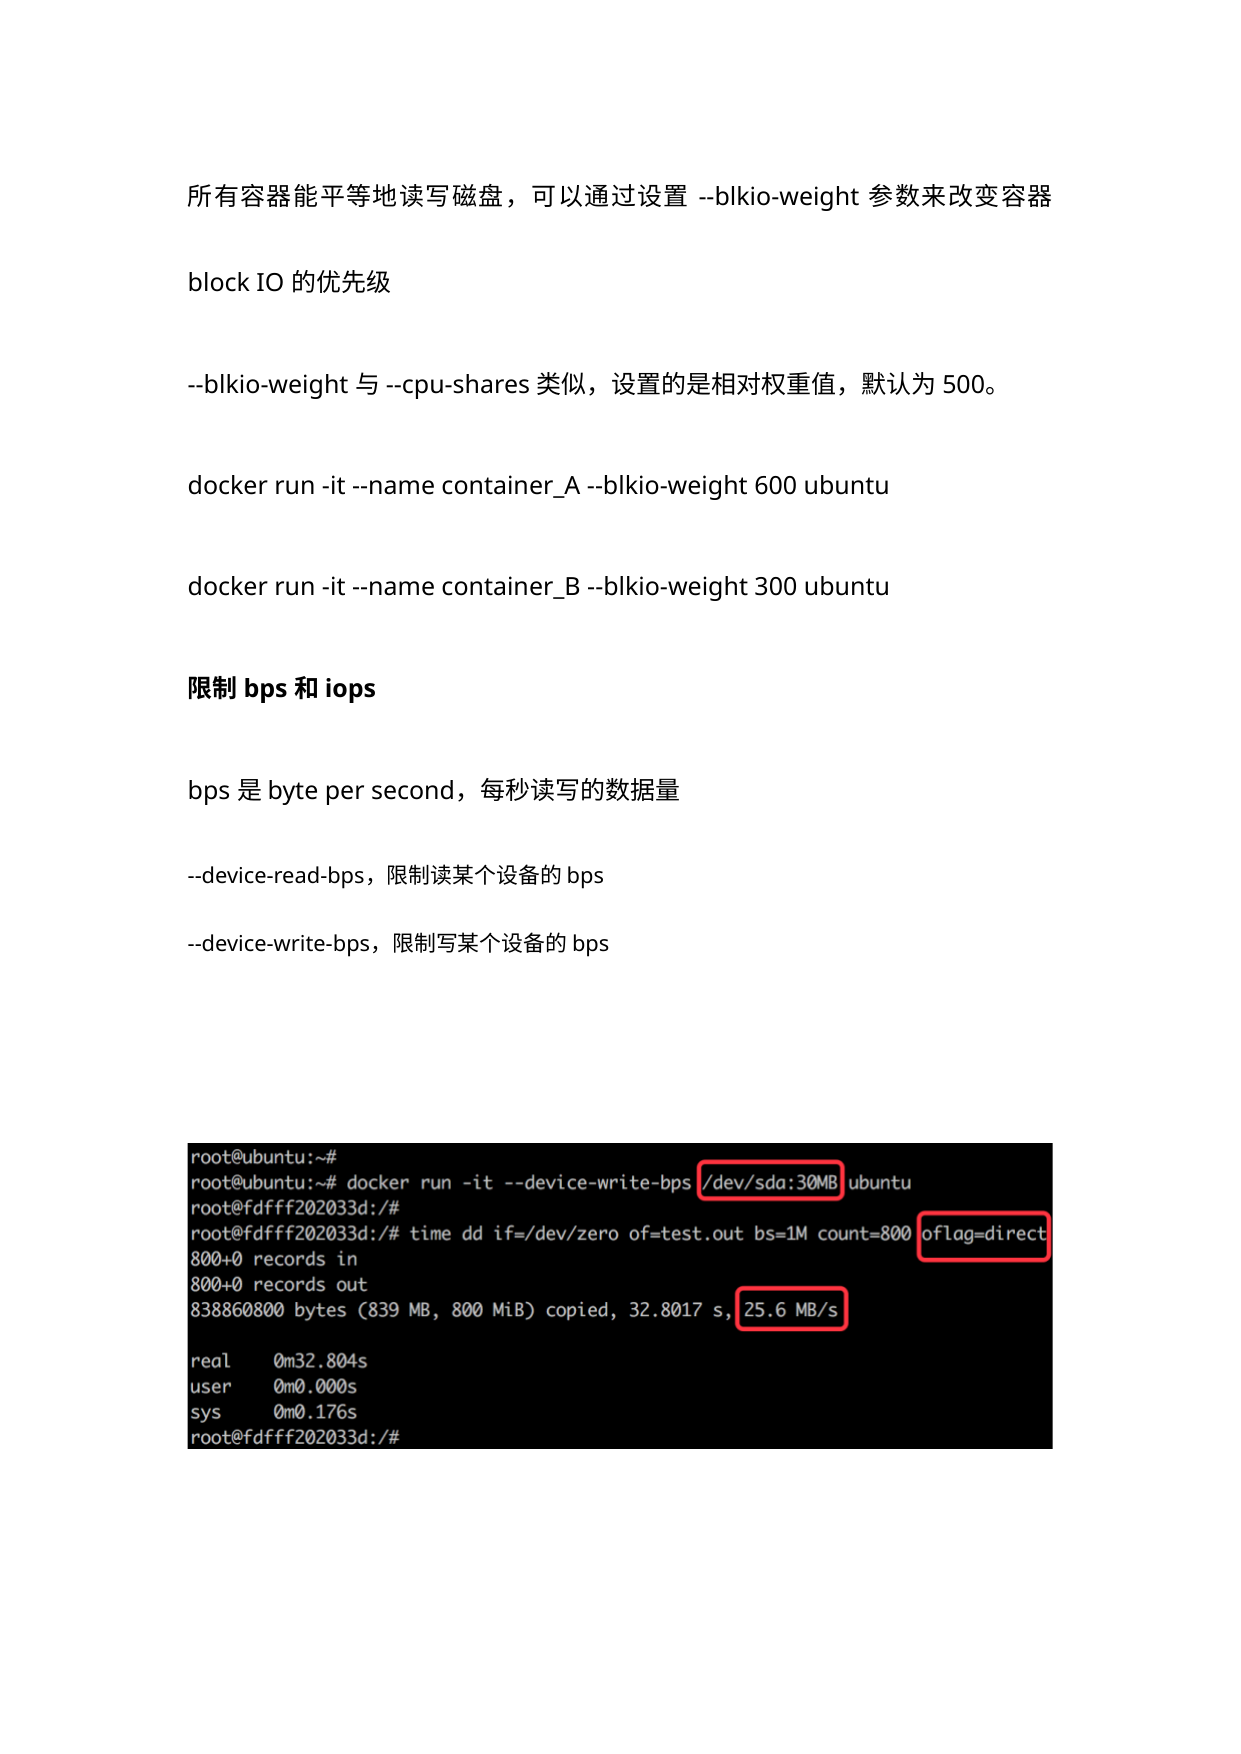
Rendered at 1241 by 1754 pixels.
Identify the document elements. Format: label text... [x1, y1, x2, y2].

text --device-read-bps，限制读某个设备的 bps [187, 858, 1053, 891]
text docker run -it --name container_B --blkio-weight 300 ubuntu [187, 553, 1053, 618]
text 限制 bps 和 iops [187, 654, 1053, 719]
text --device-write-bps，限制写某个设备的 bps [187, 926, 1053, 958]
picture [187, 1143, 1053, 1449]
text 所有容器能平等地读写磁盘，可以通过设置 --blkio-weight 参数来改变容器 block IO 的优先级 [187, 162, 1053, 313]
text bps 是 byte per second，每秒读写的数据量 [187, 756, 1053, 821]
text docker run -it --name container_A --blkio-weight 600 ubuntu [187, 452, 1053, 517]
text --blkio-weight 与 --cpu-shares 类似，设置的是相对权重值，默认为 500。 [187, 350, 1053, 415]
